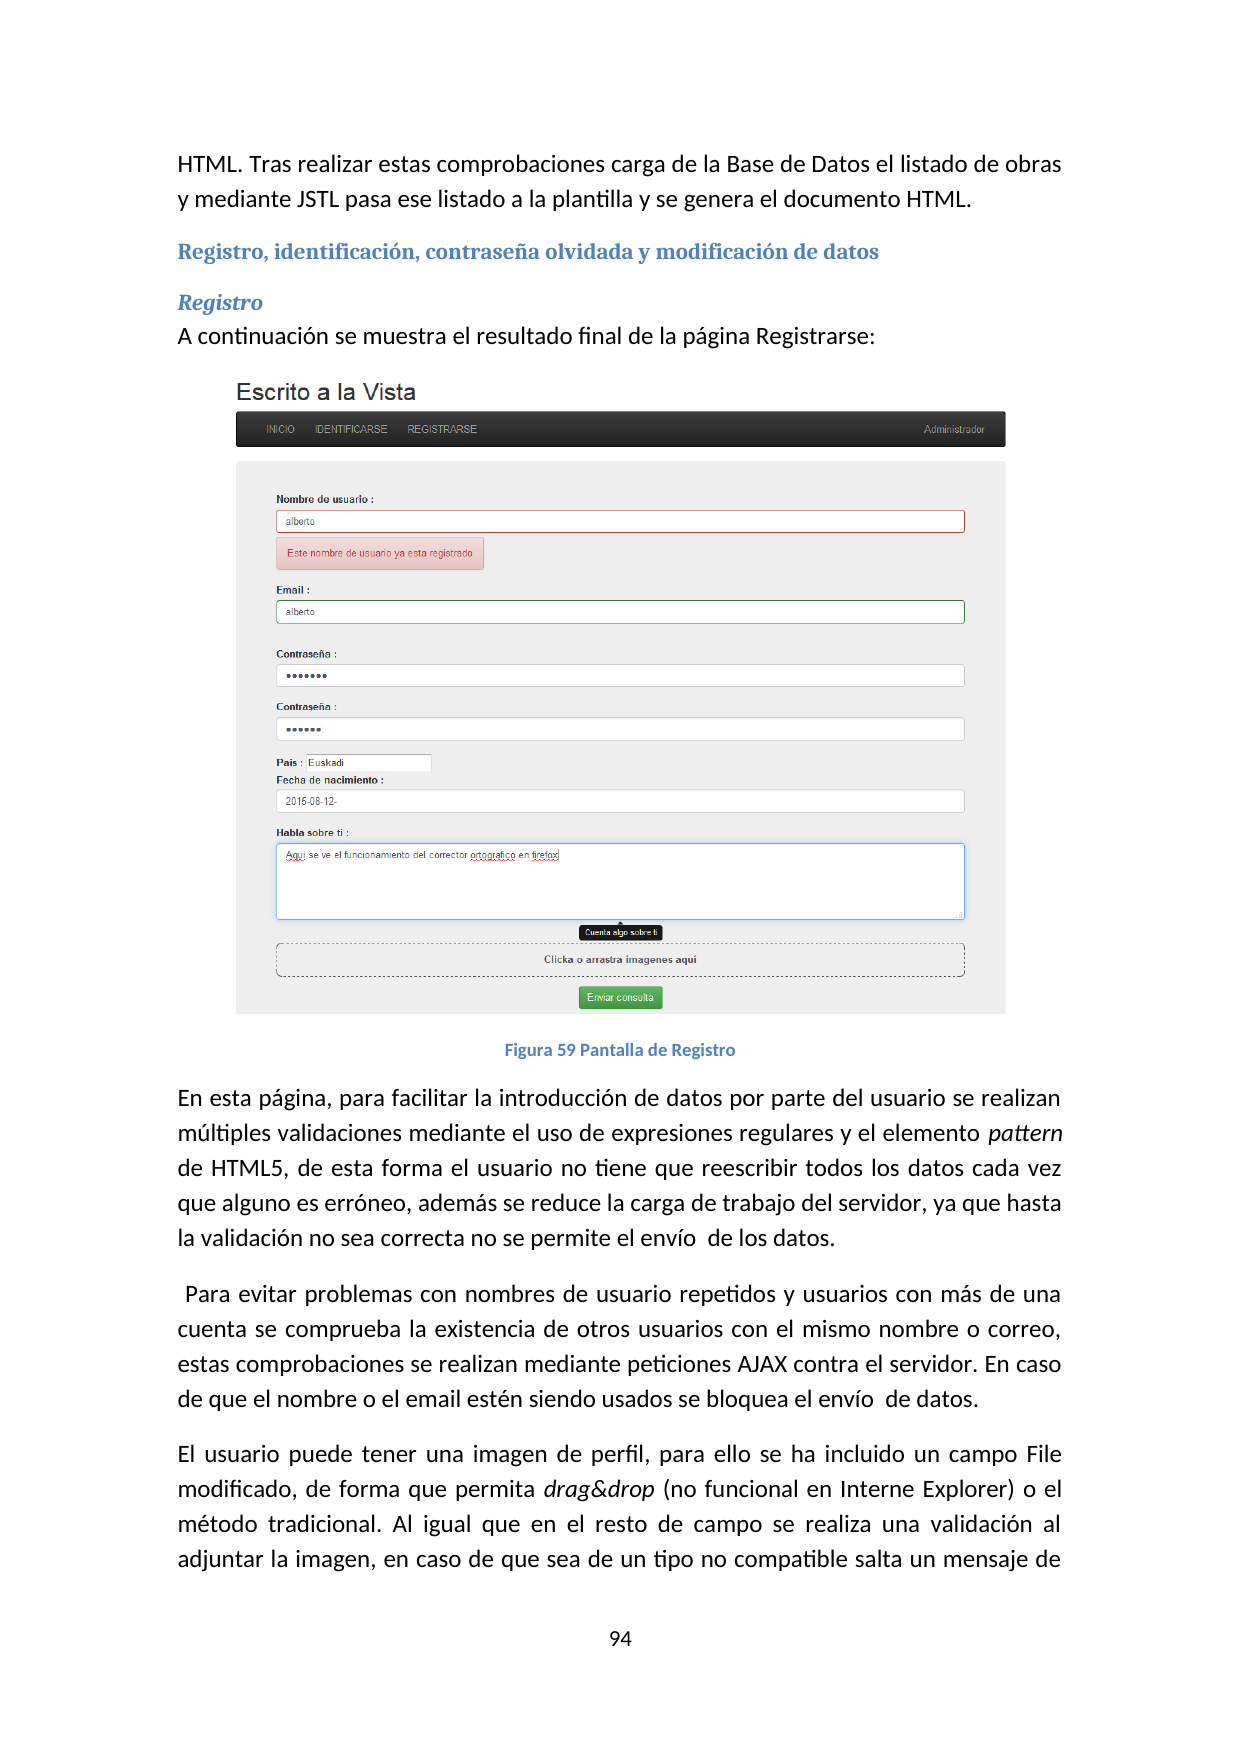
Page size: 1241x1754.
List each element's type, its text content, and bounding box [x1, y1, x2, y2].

text Para evitar problemas con nombres de usuario repetidos y usuarios con más de una cuenta se comprueba la existencia de otros usuarios con el mismo nombre o correo, estas comprobaciones se realizan mediante peticiones AJAX contra el servidor. En caso de que el nombre o el email estén siendo usados se bloquea el envío de datos. [177, 1278, 1063, 1413]
text A continuación se muestra el resultado final de la página Registrarse: [177, 320, 1063, 350]
picture [232, 375, 1009, 1014]
text En esta página, para facilitar la introducción de datos por parte del usuario se realizan múltiples validaciones mediante el uso de expresiones regulares y el elemento pattern de HTML5, de esta forma el usuario no tiene que reescribir todos los datos cada vez que alguno es erróneo, además se reduce la carga de trabajo del servidor, ya que hasta la validación no sea correcta no se permite el envío de los datos. [177, 1082, 1063, 1252]
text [177, 148, 1063, 213]
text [177, 1438, 1063, 1574]
subtitle Registro [177, 289, 1063, 316]
subtitle Registro, identificación, contraseña olvidada y modificación de datos [177, 238, 1063, 265]
